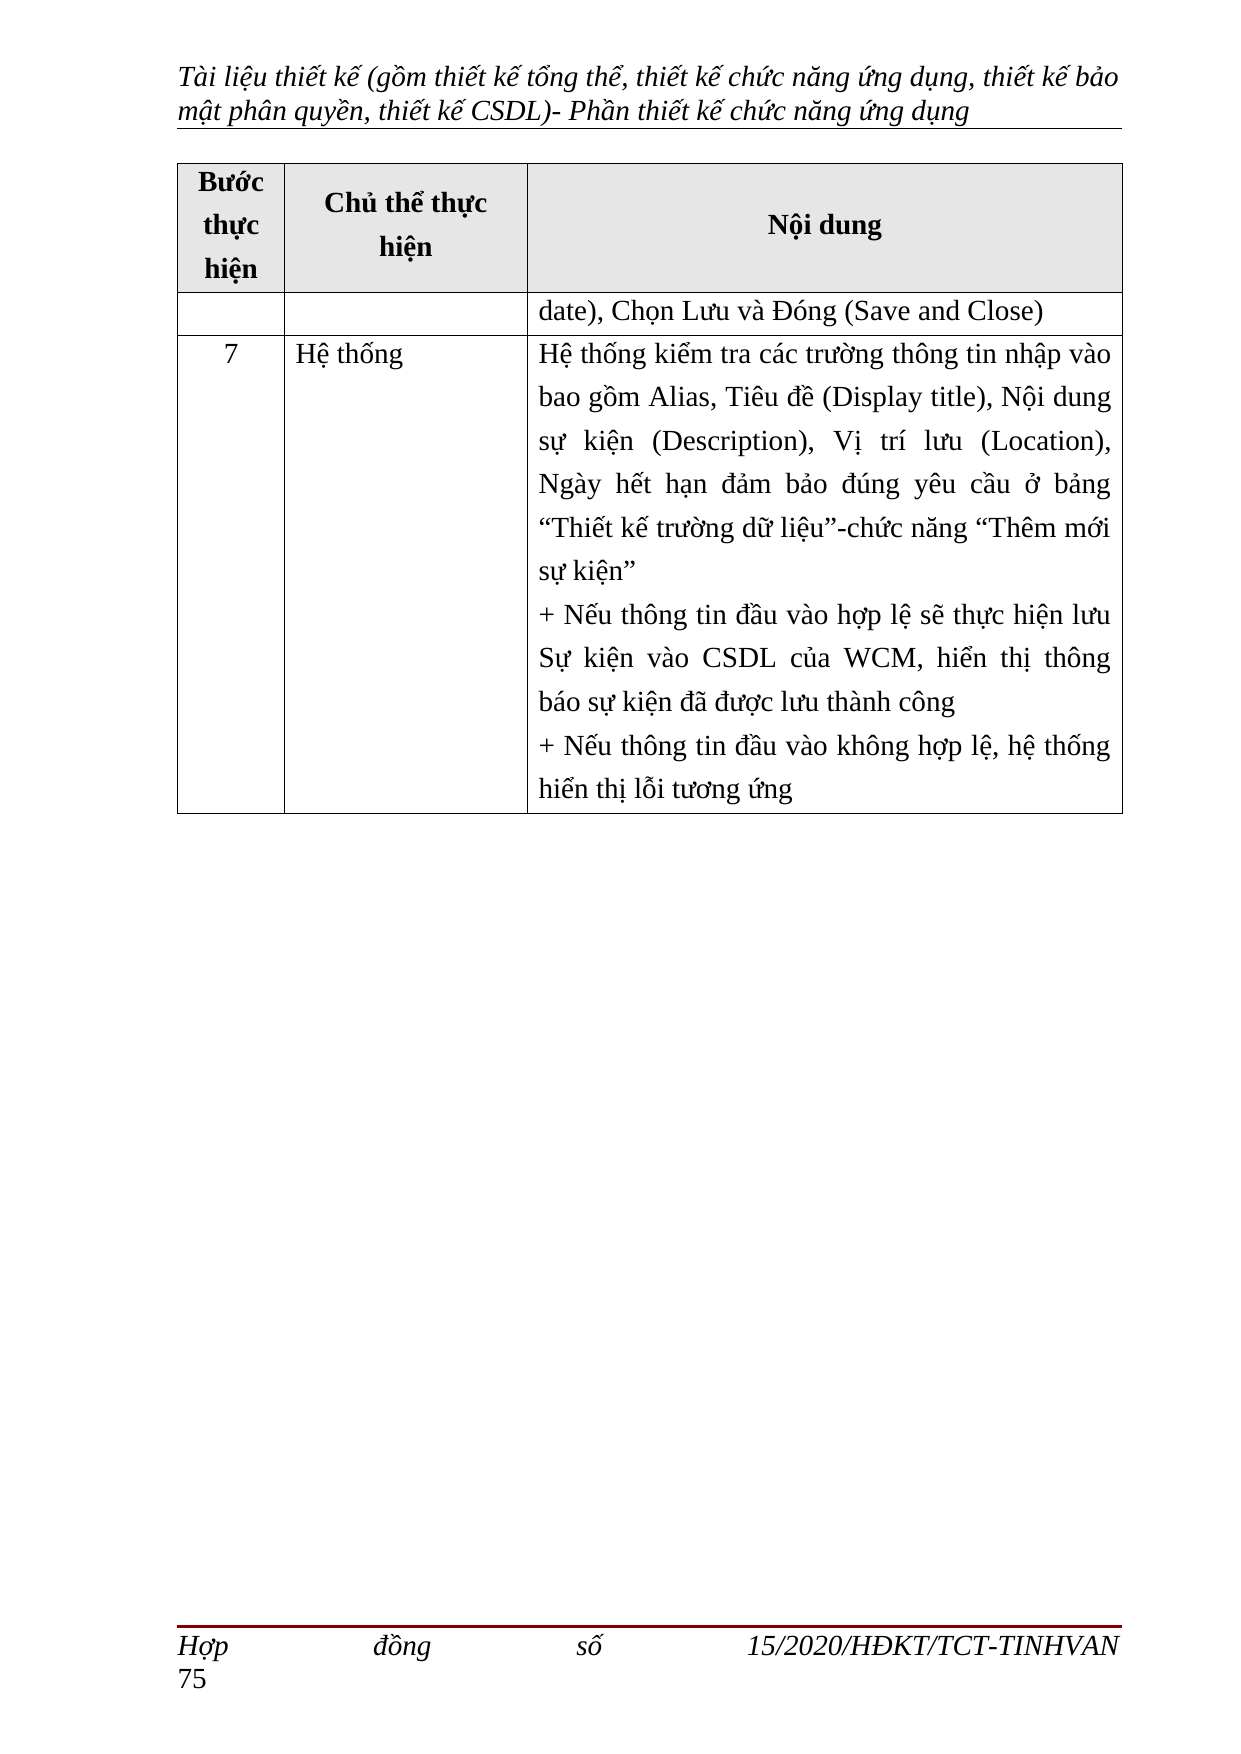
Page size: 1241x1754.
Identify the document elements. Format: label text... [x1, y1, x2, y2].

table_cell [528, 293, 1122, 335]
table_header Nội dung [528, 164, 1122, 292]
table_cell Hệ thống [285, 336, 527, 812]
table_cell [285, 293, 527, 335]
table_cell 7 [178, 336, 284, 812]
table_cell 6 [178, 293, 284, 335]
table_header Chủ thể thực hiện [285, 164, 527, 292]
table_cell Hệ thống kiểm tra các trường thông tin nhập vào bao gồm Alias, Tiêu đề (Display title), Nội dung sự kiện (Description), Vị trí lưu (Location), Ngày hết hạn đảm bảo đúng yêu cầu ở bảng “Thiết kế trường dữ liệu”-chức năng “Thêm mới sự kiện” + Nếu thông tin đầu vào hợp lệ sẽ thực hiện lưu Sự kiện vào CSDL của WCM, hiển thị thông báo sự kiện đã được lưu thành công + Nếu thông tin đầu vào không hợp lệ, hệ thống hiển thị lỗi tương ứng [528, 336, 1122, 812]
table_header Bước thực hiện [178, 164, 284, 292]
